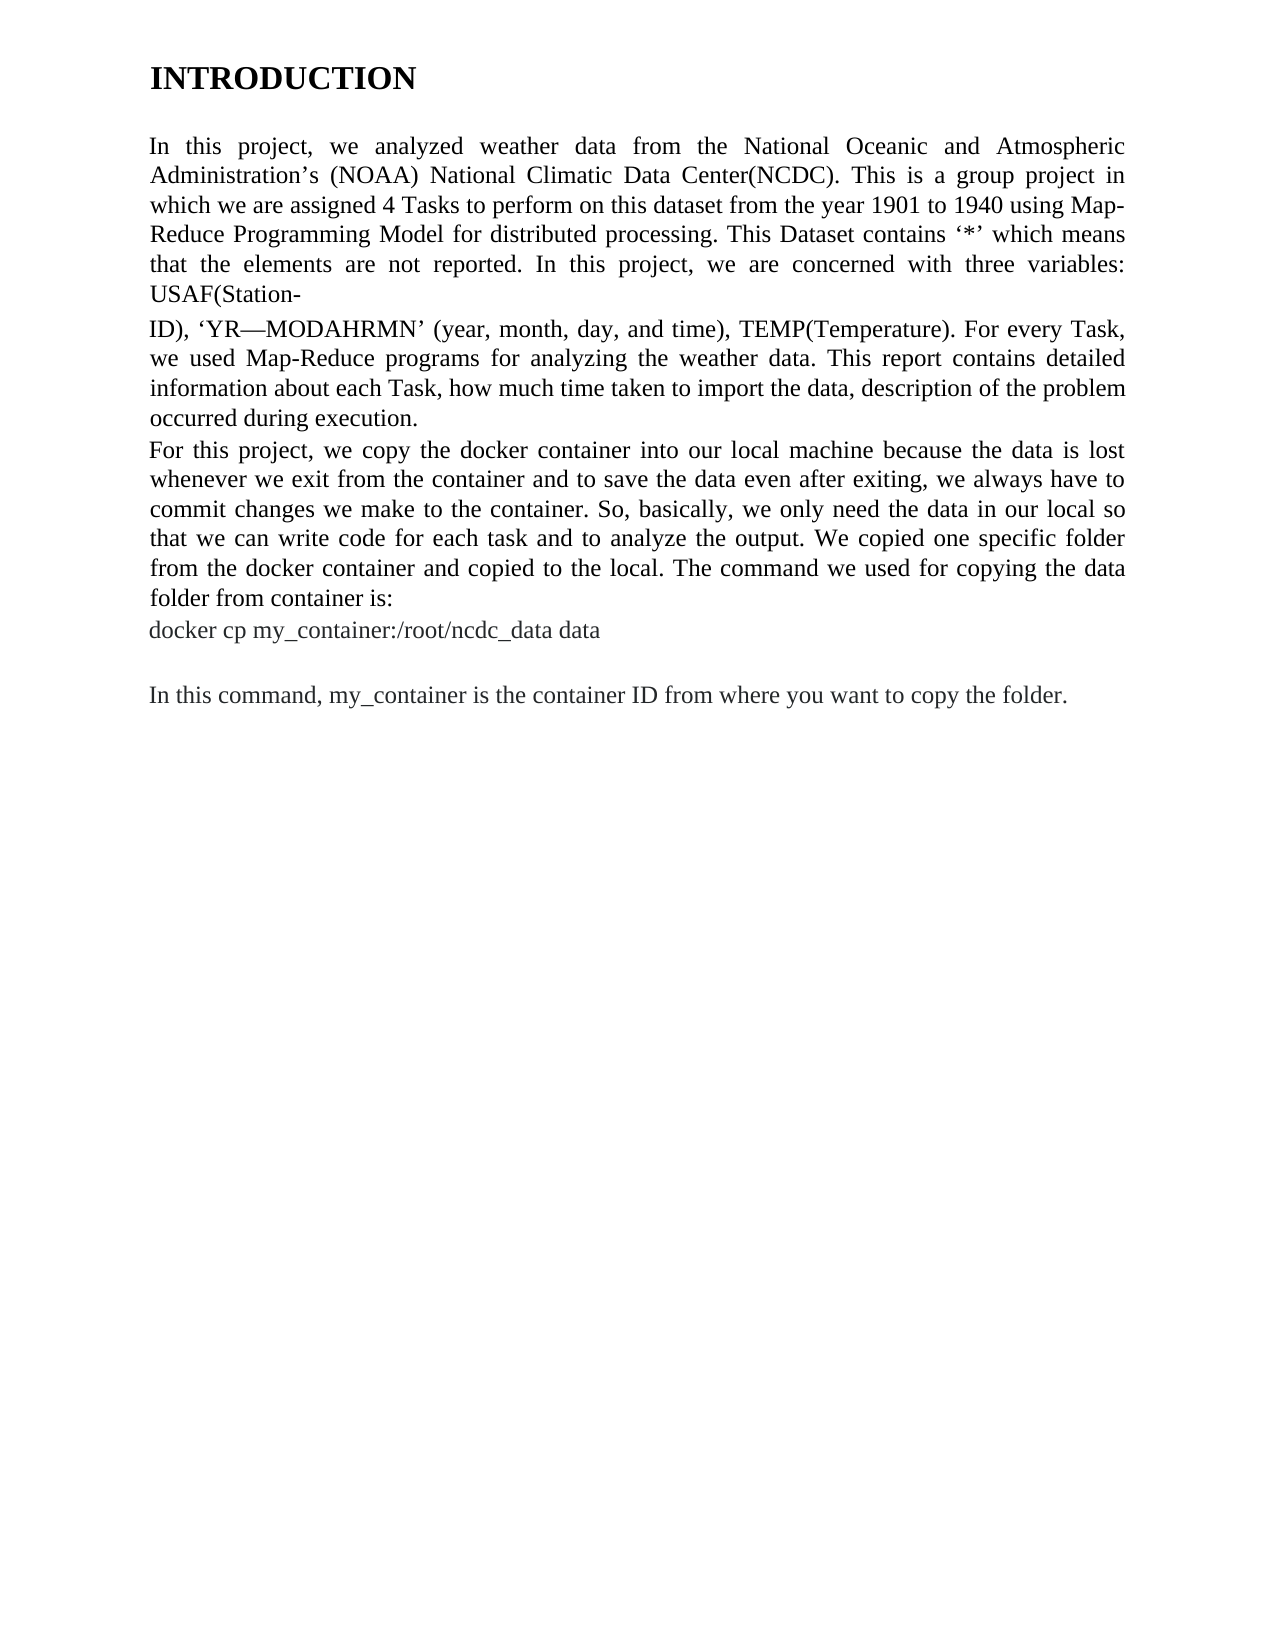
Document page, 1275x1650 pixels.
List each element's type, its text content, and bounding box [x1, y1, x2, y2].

text INTRODUCTION [150, 58, 1243, 97]
text docker cp my_container:/root/ncdc_data data [148, 615, 1243, 644]
text In this project, we analyzed weather data from the National Oceanic and Atmospheric Administration’s (NOAA) National Climatic Data Center(NCDC). This is a group project in which we are assigned 4 Tasks to perform on this dataset from the year 1901 to 1940 using Map-Reduce Programming Model for distributed processing. This Dataset contains ‘*’ which means that the elements are not reported. In this project, we are concerned with three variables: USAF(Station- [148, 131, 1126, 307]
text For this project, we copy the docker container into our local machine because the data is lost whenever we exit from the container and to save the data even after exiting, we always have to commit changes we make to the container. So, basically, we only need the data in our local so that we can write code for each task and to analyze the output. We copied one specific folder from the docker container and copied to the local. The command we used for copying the data folder from container is: [148, 435, 1126, 611]
text In this command, my_container is the container ID from where you want to copy the folder. [148, 681, 1243, 709]
text ID), ‘YR—MODAHRMN’ (year, month, day, and time), TEMP(Temperature). For every Task, we used Map-Reduce programs for analyzing the weather data. This report contains detailed information about each Task, how much time taken to import the data, description of the problem occurred during execution. [148, 314, 1126, 431]
